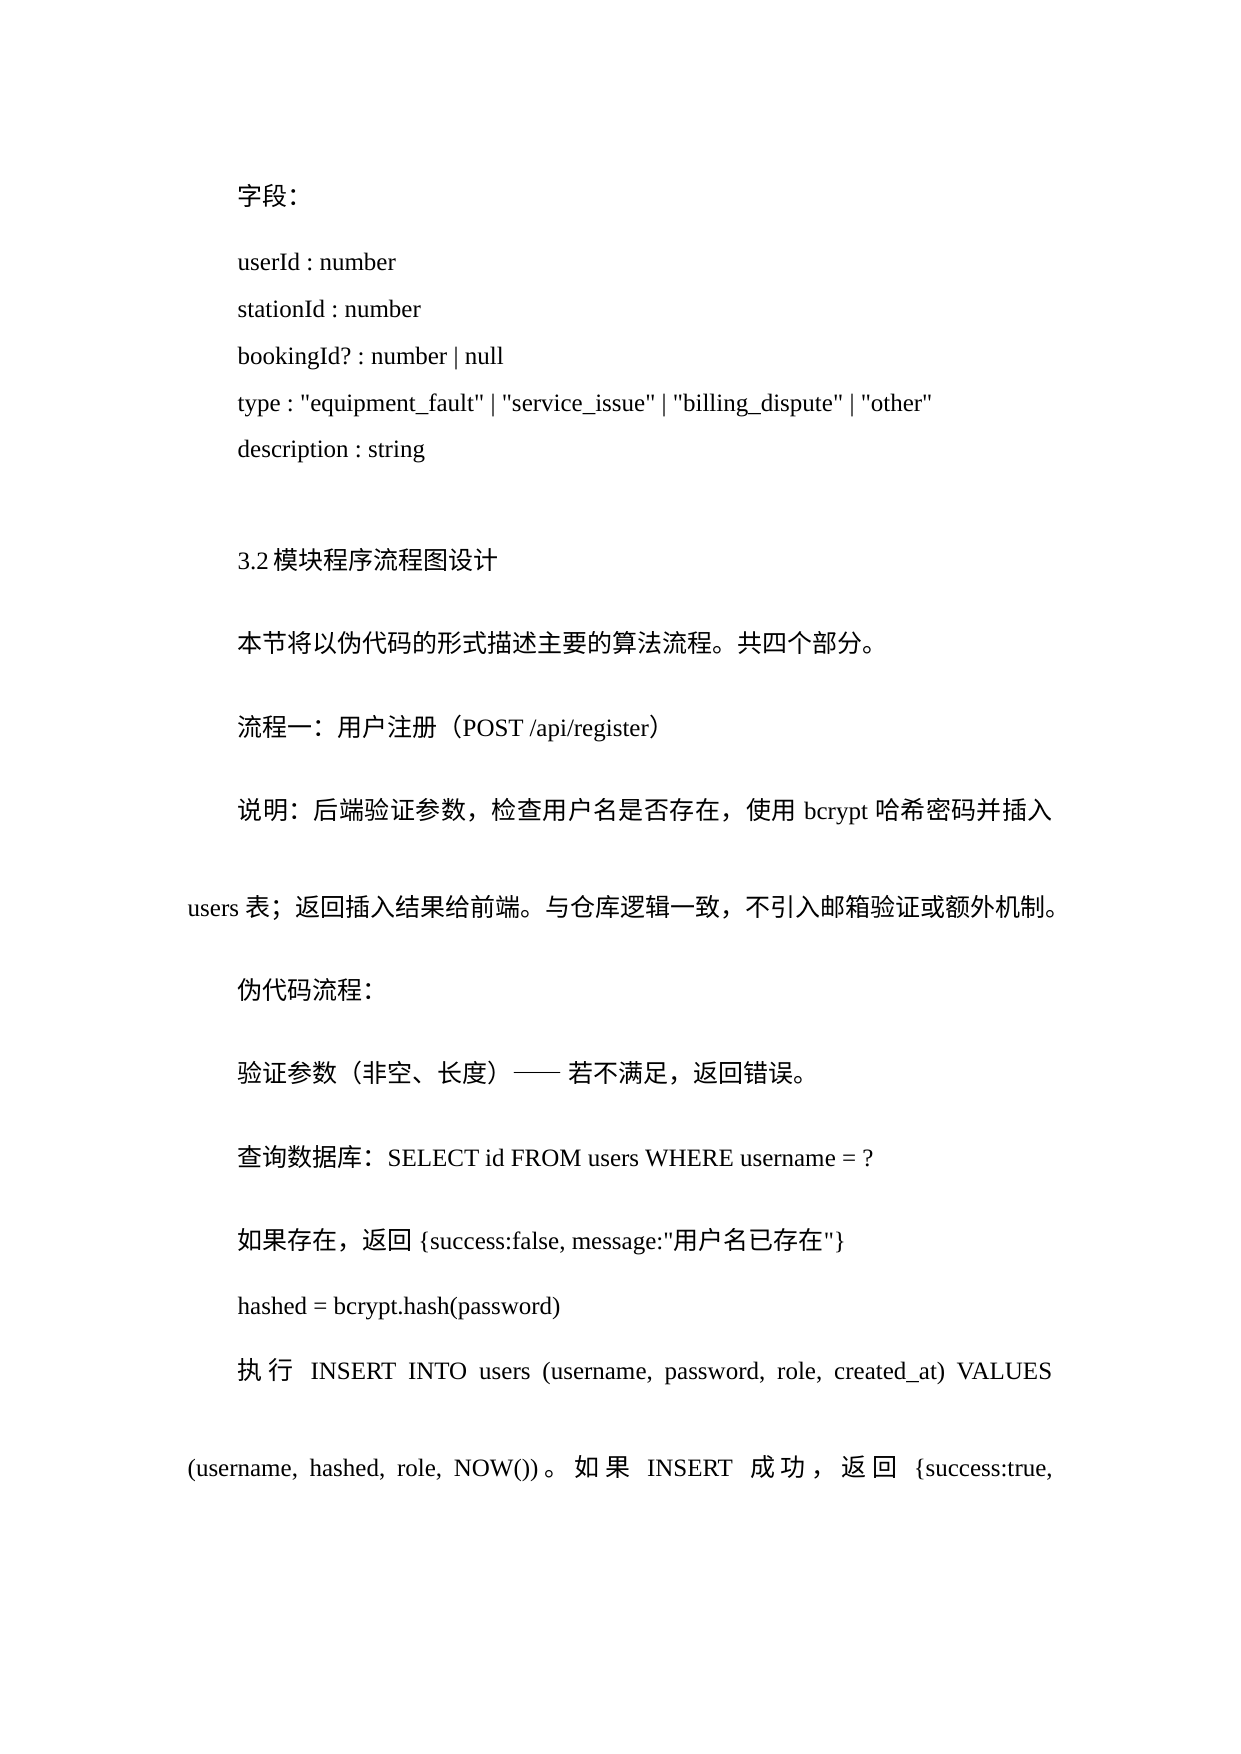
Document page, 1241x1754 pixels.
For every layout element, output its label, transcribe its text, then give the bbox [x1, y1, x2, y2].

text userId : number [187, 245, 1053, 278]
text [187, 1336, 1053, 1498]
text type : "equipment_fault" | "service_issue" | "billing_dispute" | "other" [187, 386, 1053, 418]
text 如果存在，返回 {success:false, message:"用户名已存在"} [187, 1206, 1053, 1271]
text 说明：后端验证参数，检查用户名是否存在，使用 bcrypt 哈希密码并插入 users 表；返回插入结果给前端。与仓库逻辑一致，不引入邮箱验证或额外机制。 [187, 776, 1053, 938]
text description : string [187, 433, 1053, 465]
text bookingId? : number | null [187, 339, 1053, 371]
text 字段： [187, 162, 1053, 227]
text 流程一：用户注册（POST /api/register） [187, 693, 1053, 758]
text 查询数据库：SELECT id FROM users WHERE username = ? [187, 1123, 1053, 1188]
text 伪代码流程： [187, 956, 1053, 1021]
text 3.2模块程序流程图设计 [187, 526, 1053, 591]
text stationId : number [187, 292, 1053, 324]
text 本节将以伪代码的形式描述主要的算法流程。共四个部分。 [187, 609, 1053, 674]
text hashed = bcrypt.hash(password) [187, 1289, 1053, 1321]
text 验证参数（非空、长度）—— 若不满足，返回错误。 [187, 1039, 1053, 1104]
